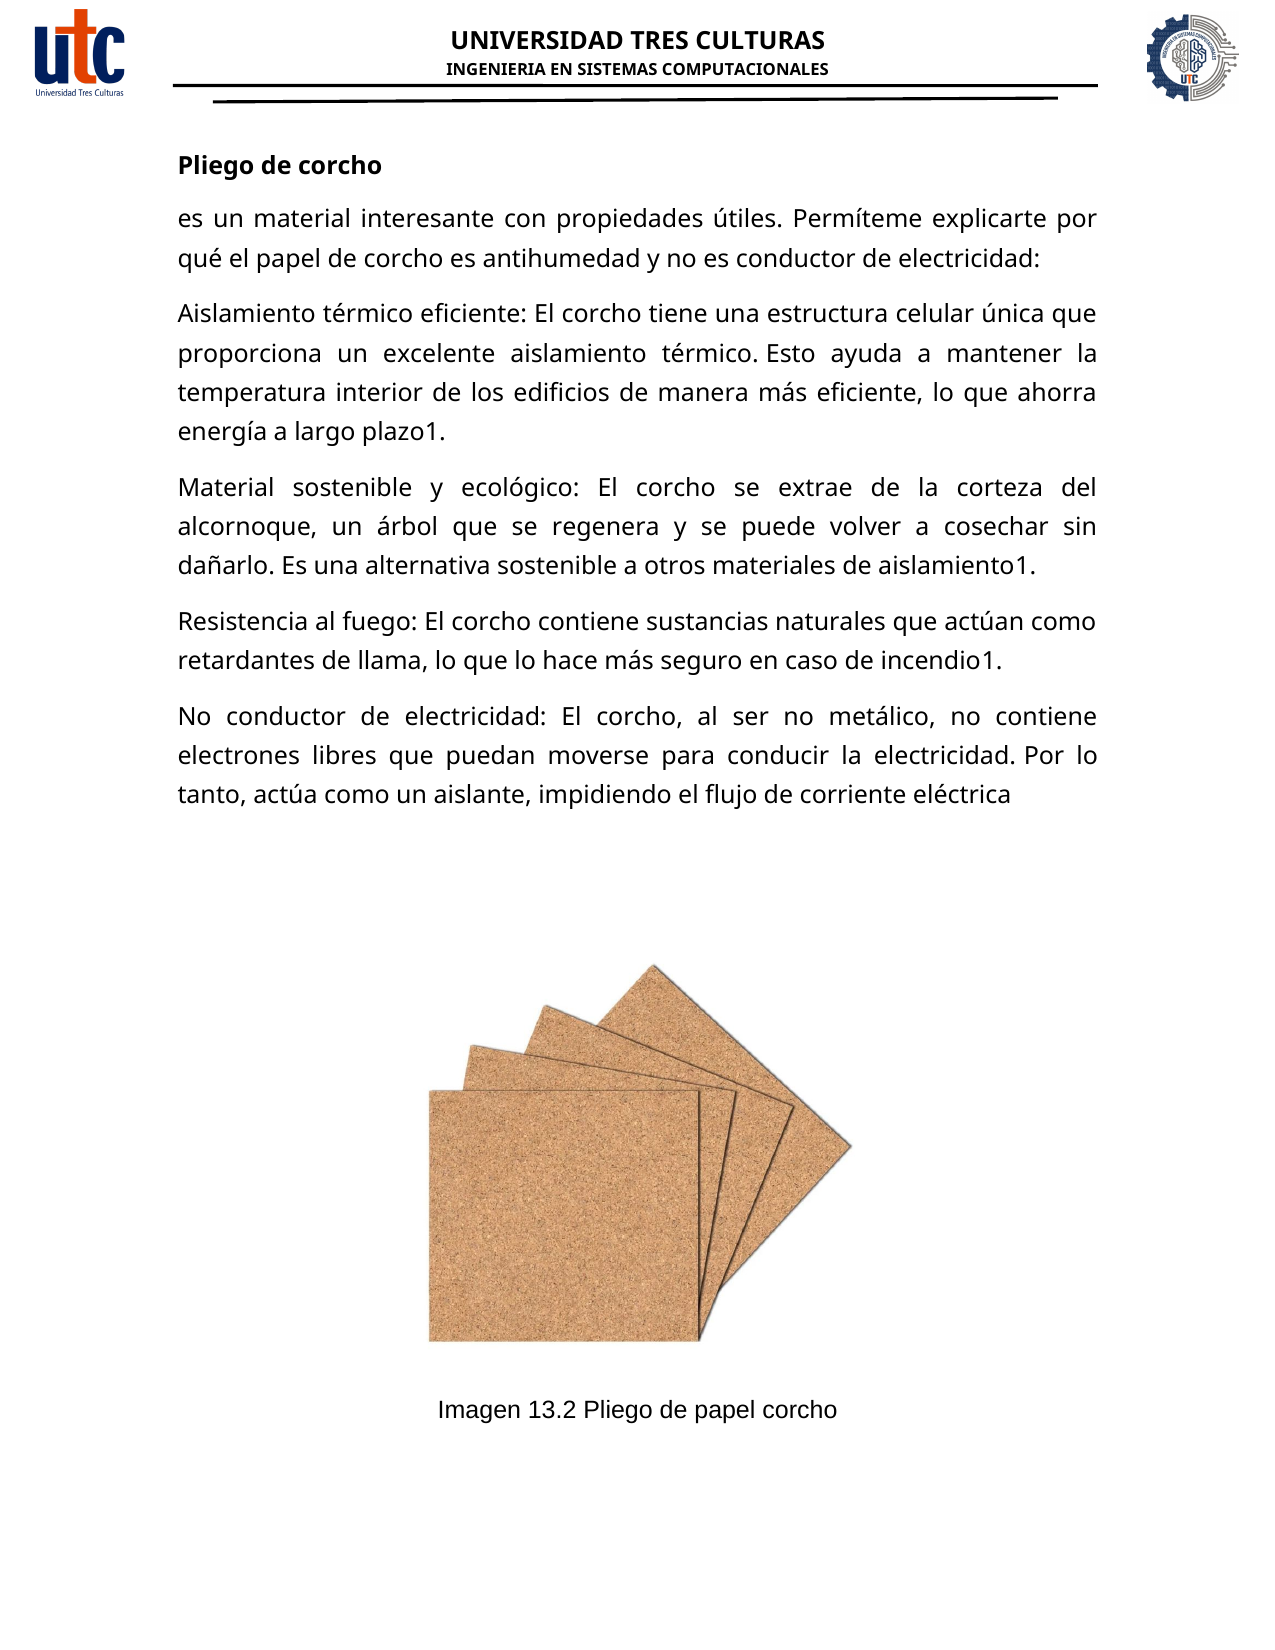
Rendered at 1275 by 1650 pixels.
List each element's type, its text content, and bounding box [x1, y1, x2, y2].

text es un material interesante con propiedades útiles. Permíteme explicarte por qué el papel de corcho es antihumedad y no es conductor de electricidad: [177, 201, 1098, 274]
text Resistencia al fuego: El corcho contiene sustancias naturales que actúan como retardantes de llama, lo que lo hace más seguro en caso de incendio1. [177, 603, 1098, 677]
picture [419, 929, 856, 1366]
text Aislamiento térmico eficiente: El corcho tiene una estructura celular única que proporciona un excelente aislamiento térmico. Esto ayuda a mantener la temperatura interior de los edificios de manera más eficiente, lo que ahorra energía a largo plazo1. [177, 296, 1098, 448]
text Material sostenible y ecológico: El corcho se extrae de la corteza del alcornoque, un árbol que se regenera y se puede volver a cosechar sin dañarlo. Es una alternativa sostenible a otros materiales de aislamiento1. [177, 469, 1098, 582]
picture [34, 9, 125, 96]
text Pliego de corcho [177, 148, 1098, 182]
picture [1147, 11, 1239, 104]
text No conductor de electricidad: El corcho, al ser no metálico, no contiene electrones libres que puedan moverse para conducir la electricidad. Por lo tanto, actúa como un aislante, impidiendo el flujo de corriente eléctrica [177, 698, 1098, 811]
